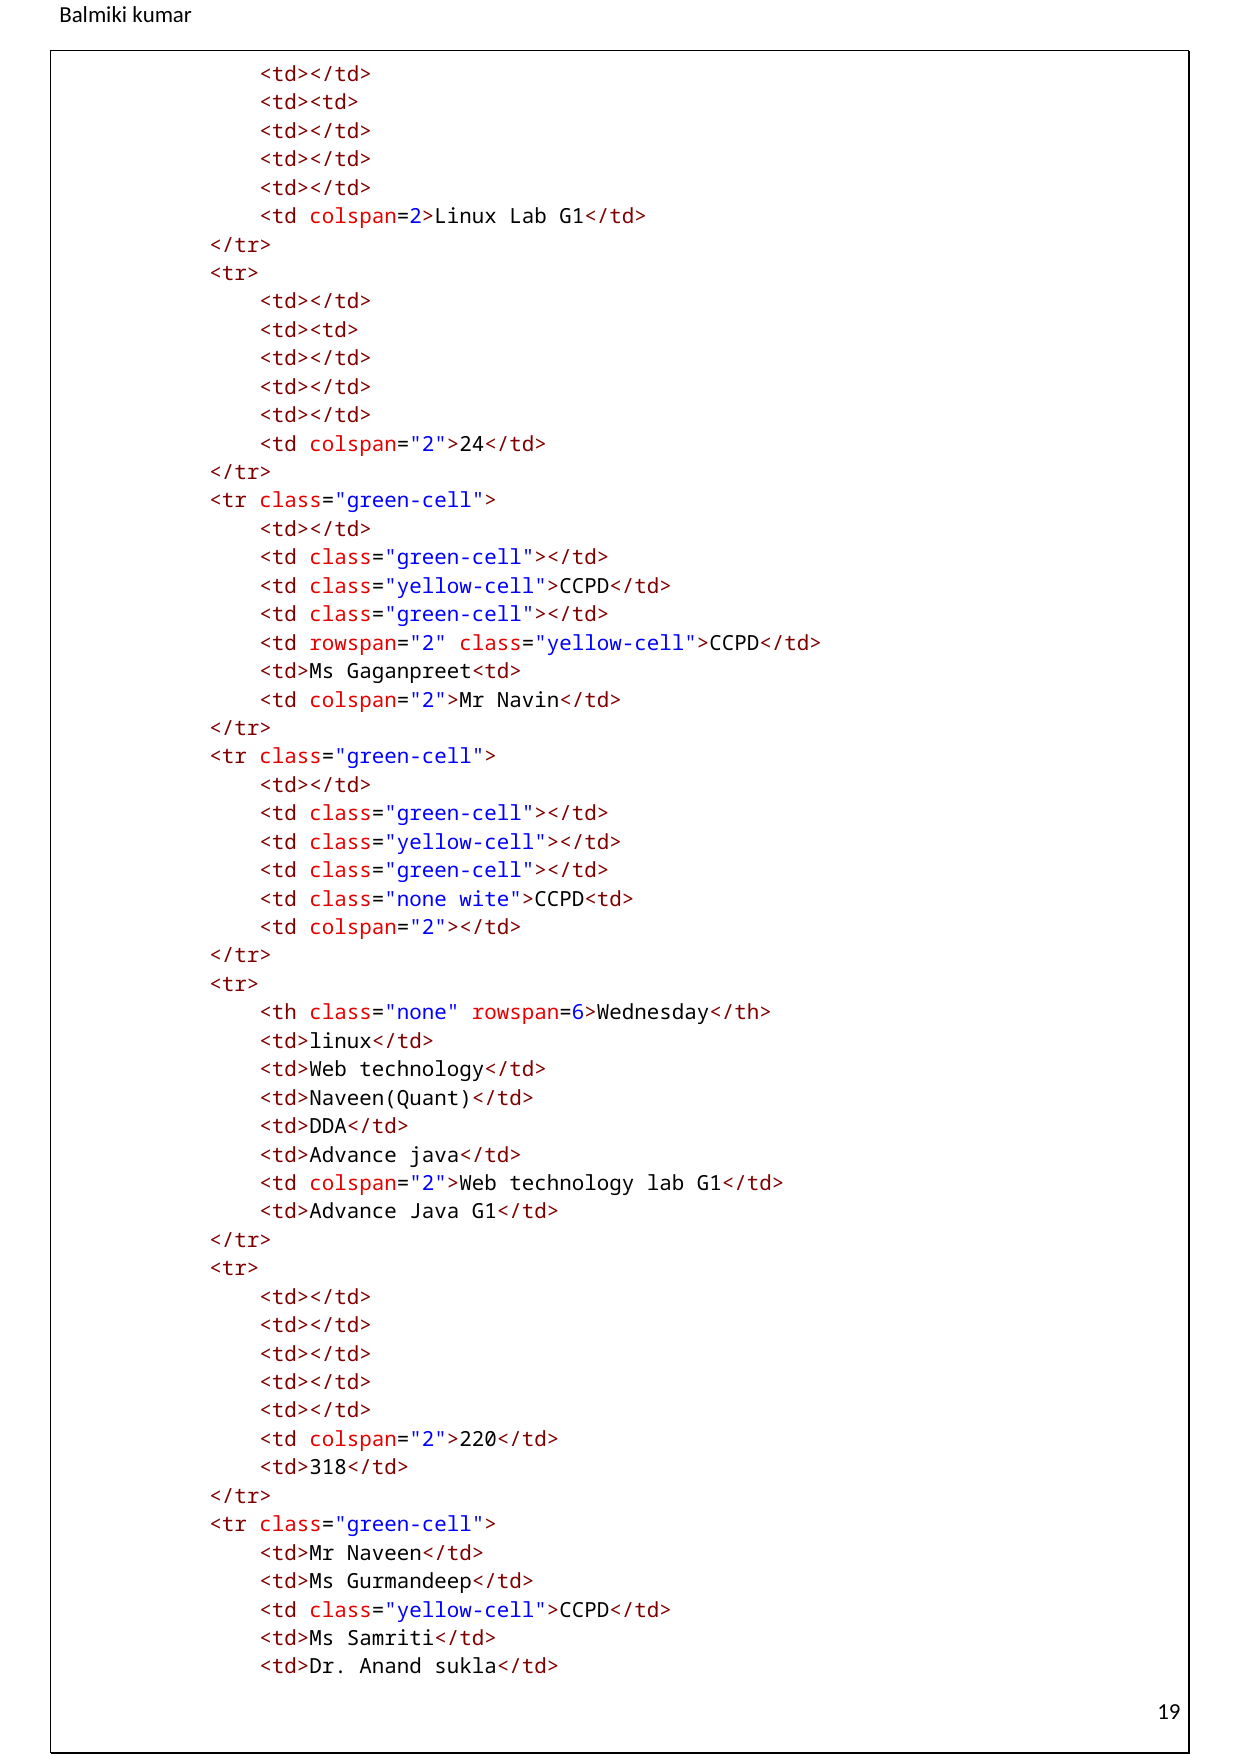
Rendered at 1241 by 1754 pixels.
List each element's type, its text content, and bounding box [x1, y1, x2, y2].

text <td>Advance java</td> [59, 1140, 1180, 1168]
text <td>Advance Java G1</td> [59, 1197, 1180, 1225]
text <td class="yellow-cell"></td> [59, 827, 1180, 855]
text <td class="yellow-cell">CCPD</td> [59, 571, 1180, 599]
text <td></td> [59, 1310, 1180, 1339]
text <td></td> [59, 770, 1180, 798]
text <tr class="green-cell"> [59, 1509, 1180, 1538]
text </tr> [59, 230, 1180, 258]
text <td></td> [59, 1339, 1180, 1367]
text <td class="green-cell"></td> [59, 798, 1180, 827]
text <tr> [59, 1253, 1180, 1282]
text <td>Mr Naveen</td> [59, 1538, 1180, 1566]
text <td></td> [59, 144, 1180, 173]
text <td></td> [59, 59, 1180, 87]
text </tr> [59, 457, 1180, 486]
text <tr class="green-cell"> [59, 486, 1180, 514]
text <td>Naveen(Quant)</td> [59, 1083, 1180, 1111]
text <td class="green-cell"></td> [59, 855, 1180, 884]
text <th class="none" rowspan=6>Wednesday</th> [59, 997, 1180, 1026]
text <td></td> [59, 1282, 1180, 1310]
text <td><td> [59, 315, 1180, 343]
text <td>Web technology</td> [59, 1054, 1180, 1083]
text </tr> [59, 941, 1180, 969]
text </tr> [59, 1481, 1180, 1509]
text <td></td> [59, 1367, 1180, 1396]
text <td colspan="2">24</td> [59, 429, 1180, 457]
text <td colspan="2">Mr Navin</td> [59, 685, 1180, 713]
text <td class="yellow-cell">CCPD</td> [59, 1595, 1180, 1623]
text <td></td> [59, 287, 1180, 315]
text </tr> [59, 1225, 1180, 1253]
text <td rowspan="2" class="yellow-cell">CCPD</td> [59, 628, 1180, 656]
text <td><td> [59, 87, 1180, 116]
text </tr> [59, 713, 1180, 742]
text <td>Ms Gurmandeep</td> [59, 1566, 1180, 1595]
text <td class="green-cell"></td> [59, 542, 1180, 571]
text <td></td> [59, 116, 1180, 144]
text <tr class="green-cell"> [59, 742, 1180, 770]
text <td>Dr. Anand sukla</td> [59, 1652, 1180, 1680]
text <tr> [59, 969, 1180, 997]
text <td colspan=2>Linux Lab G1</td> [59, 201, 1180, 230]
text <td colspan="2"></td> [59, 912, 1180, 941]
text <td colspan="2">Web technology lab G1</td> [59, 1168, 1180, 1197]
text <td>Ms Samriti</td> [59, 1623, 1180, 1652]
text <td>DDA</td> [59, 1111, 1180, 1140]
text <td></td> [59, 1396, 1180, 1424]
text <td></td> [59, 343, 1180, 372]
text <tr> [59, 258, 1180, 287]
text <td class="none wite">CCPD<td> [59, 884, 1180, 912]
text <td>linux</td> [59, 1026, 1180, 1054]
text <td class="green-cell"></td> [59, 599, 1180, 628]
text <td colspan="2">220</td> [59, 1424, 1180, 1452]
text <td></td> [59, 514, 1180, 542]
text <td>Ms Gaganpreet<td> [59, 656, 1180, 685]
text <td></td> [59, 173, 1180, 201]
text <td></td> [59, 372, 1180, 400]
text <td></td> [59, 400, 1180, 429]
text <td>318</td> [59, 1452, 1180, 1481]
